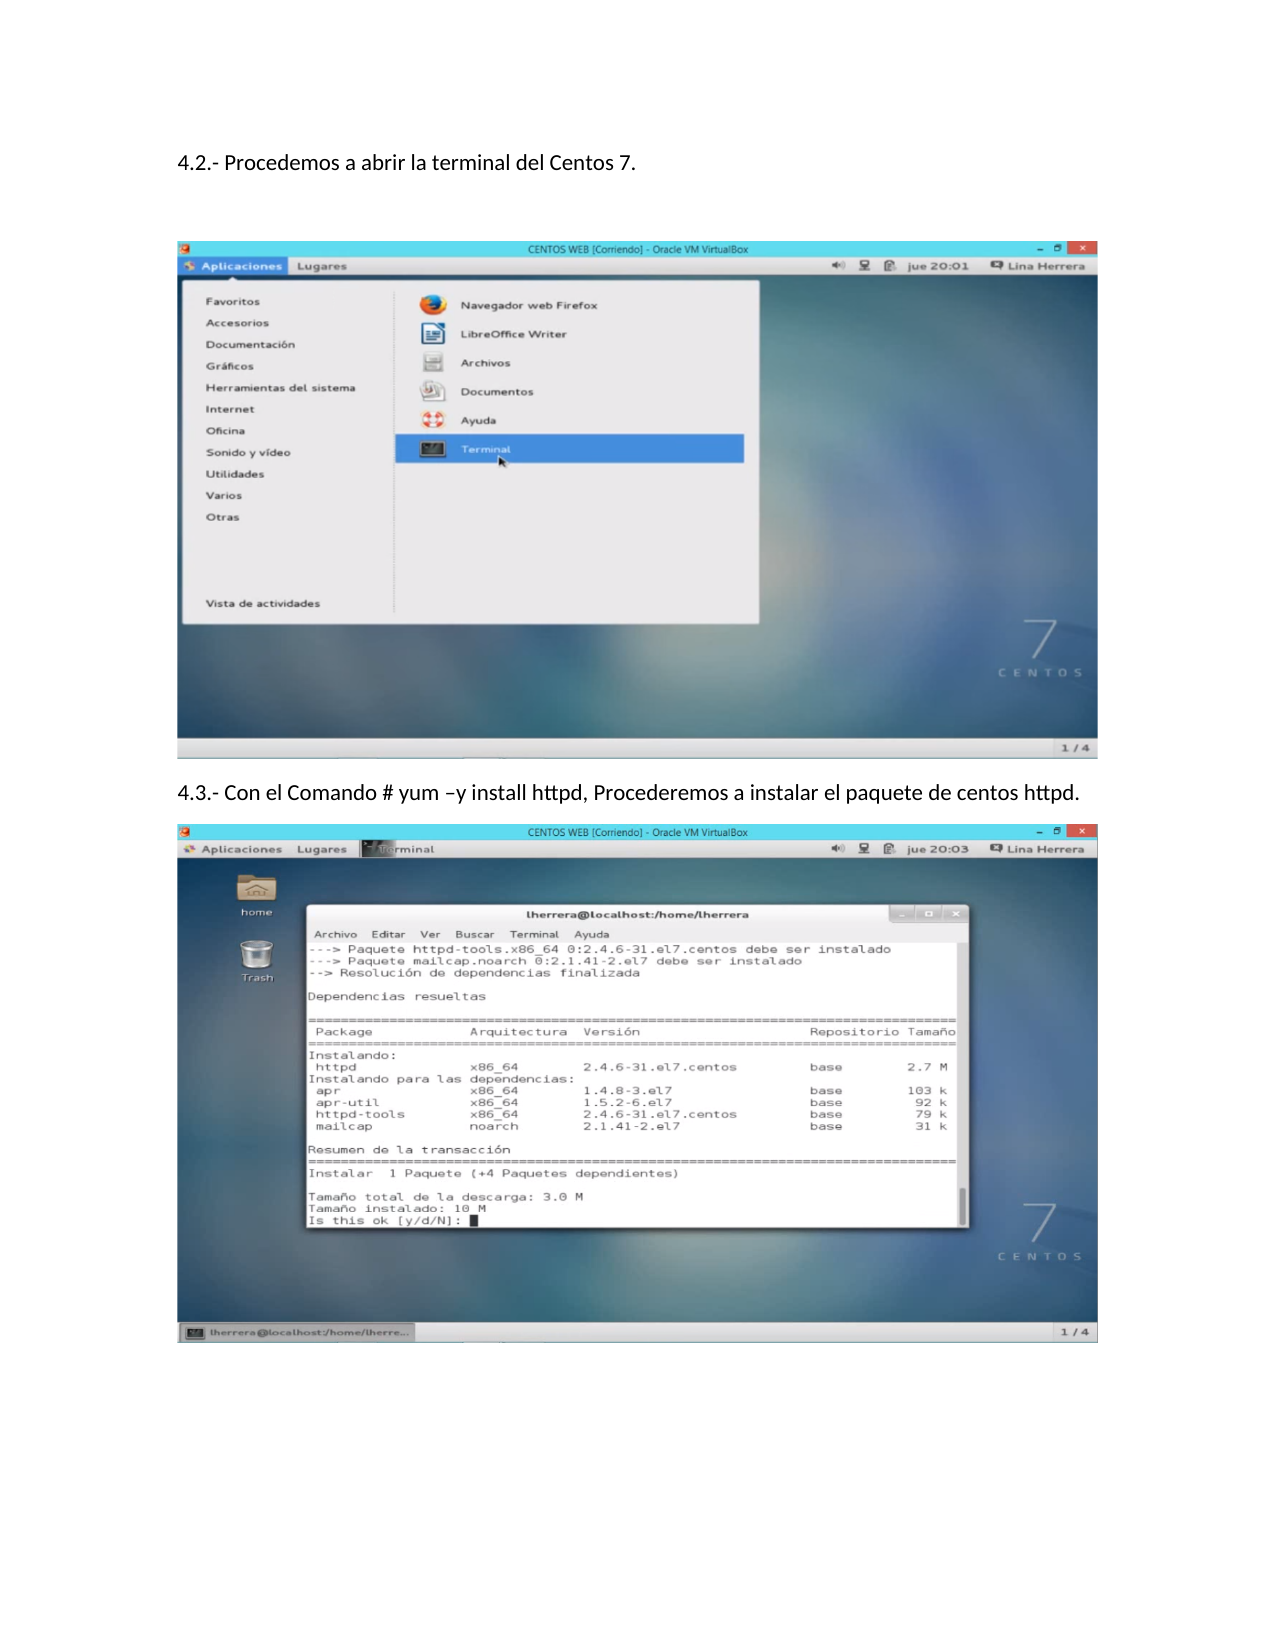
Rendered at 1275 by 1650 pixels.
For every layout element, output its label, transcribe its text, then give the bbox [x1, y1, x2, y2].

picture [177, 241, 1098, 759]
text 4.3.- Con el Comando # yum –y install httpd, Procederemos a instalar el paquete de centos httpd. [177, 778, 1098, 806]
text 4.2.- Procedemos a abrir la terminal del Centos 7. [177, 148, 1098, 176]
picture [177, 824, 1098, 1343]
